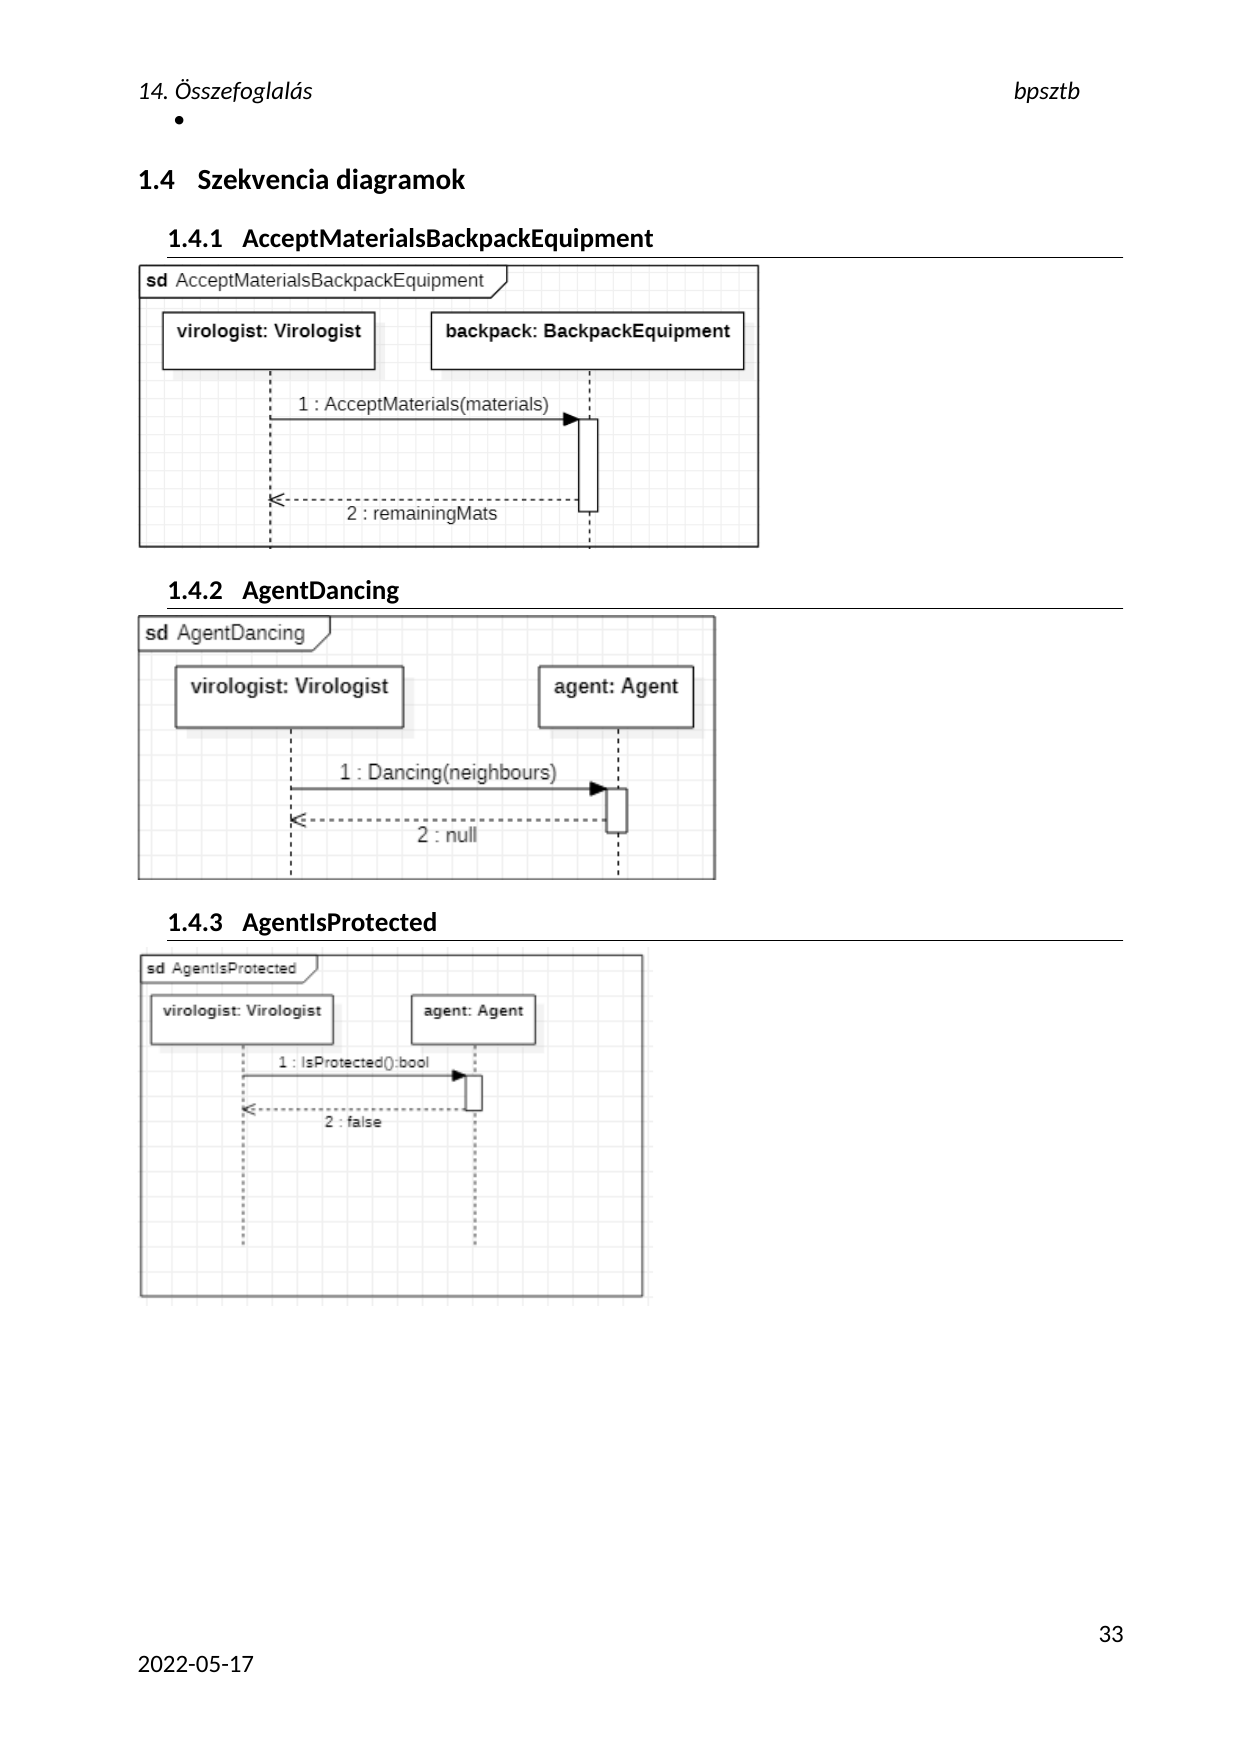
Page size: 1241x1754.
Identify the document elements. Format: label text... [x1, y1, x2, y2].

list AcceptMaterialsBackpackEquipment [167, 222, 1123, 257]
list Szekvencia diagramok [137, 161, 1123, 197]
picture [137, 615, 718, 880]
picture [137, 947, 654, 1306]
picture [137, 264, 761, 549]
list AgentDancing [167, 573, 1123, 608]
list AgentIsProtected [167, 905, 1123, 940]
